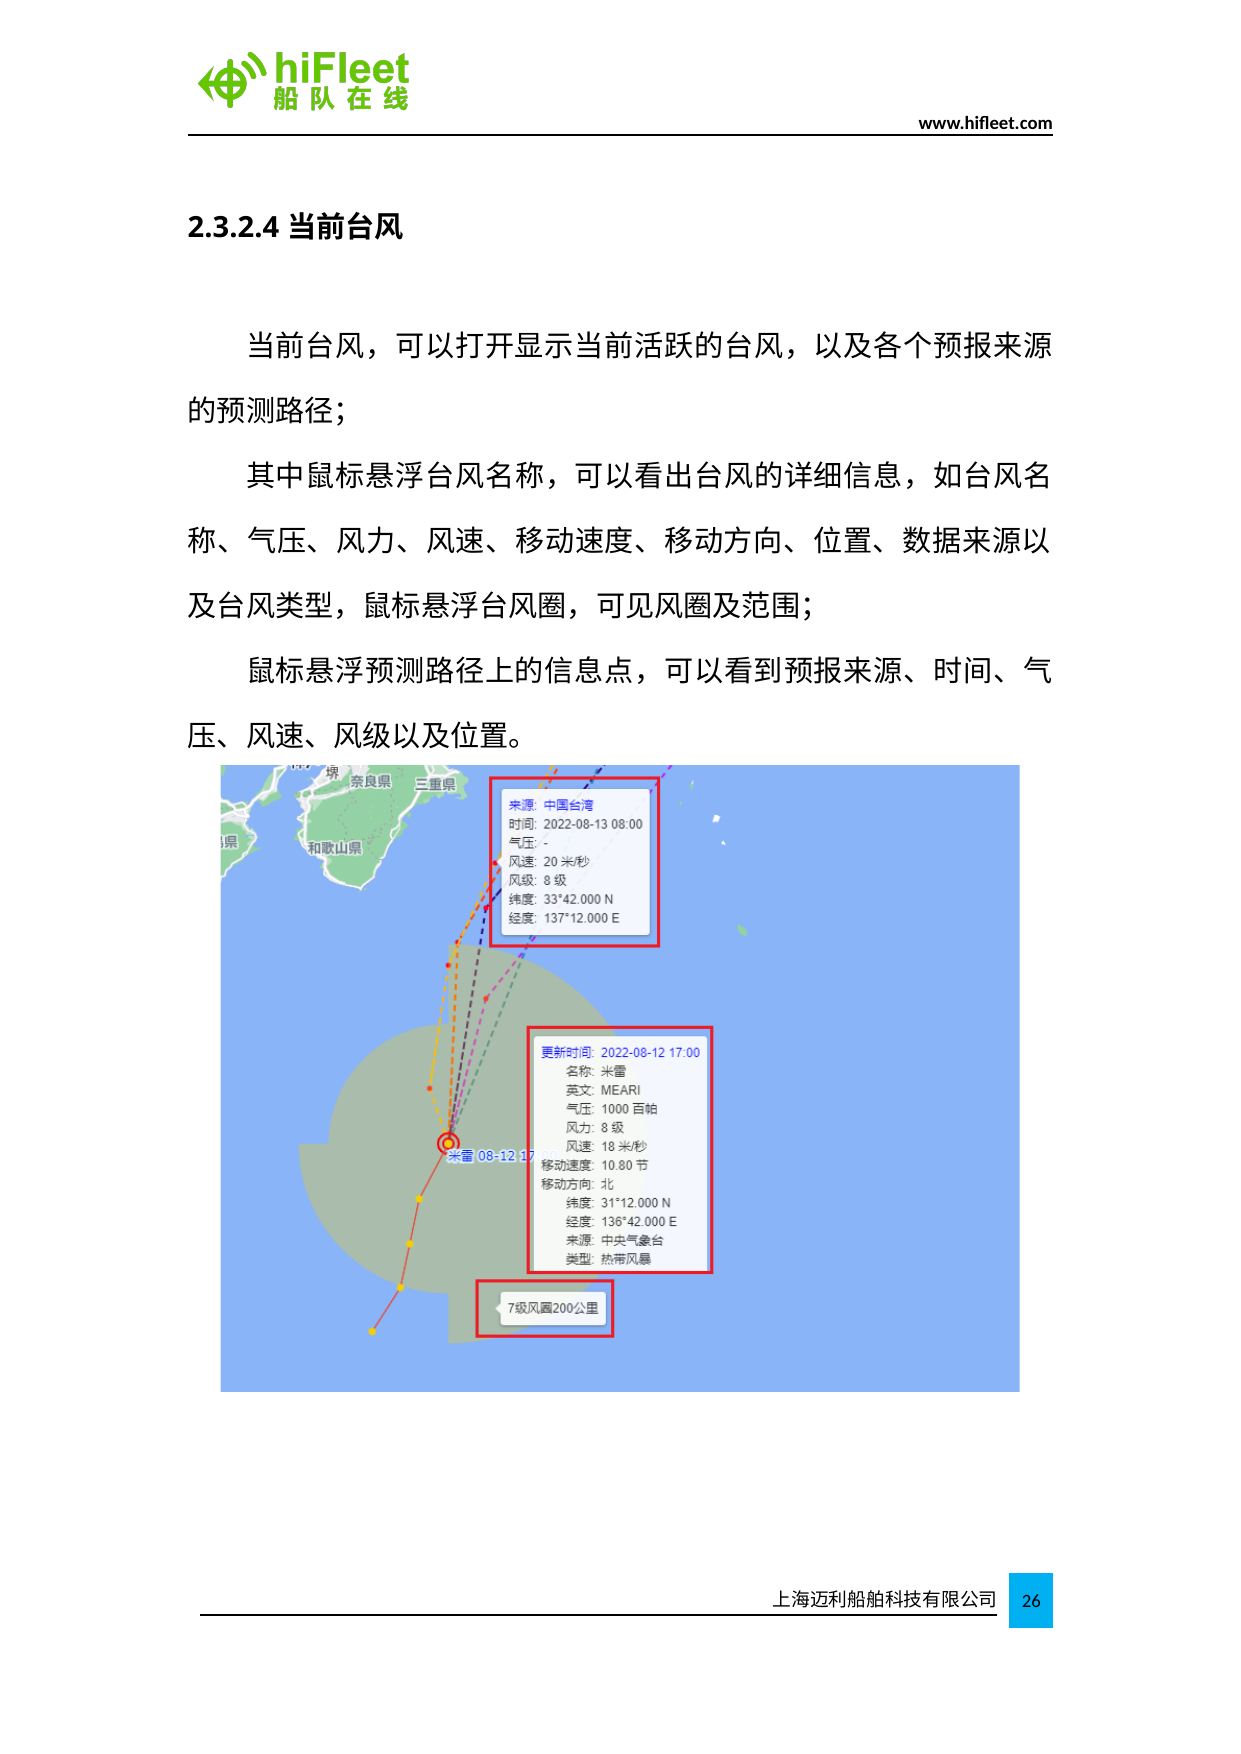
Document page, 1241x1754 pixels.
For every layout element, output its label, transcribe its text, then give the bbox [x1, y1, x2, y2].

text 鼠标悬浮预测路径上的信息点，可以看到预报来源、时间、气压、风速、风级以及位置。 [187, 636, 1053, 766]
text 其中鼠标悬浮台风名称，可以看出台风的详细信息，如台风名称、气压、风力、风速、移动速度、移动方向、位置、数据来源以及台风类型，鼠标悬浮台风圈，可见风圈及范围； [187, 441, 1053, 636]
picture [187, 40, 446, 127]
picture [220, 765, 1020, 1392]
subtitle 2.3.2.4 当前台风 [187, 192, 1053, 257]
text 当前台风，可以打开显示当前活跃的台风，以及各个预报来源的预测路径； [187, 311, 1053, 441]
